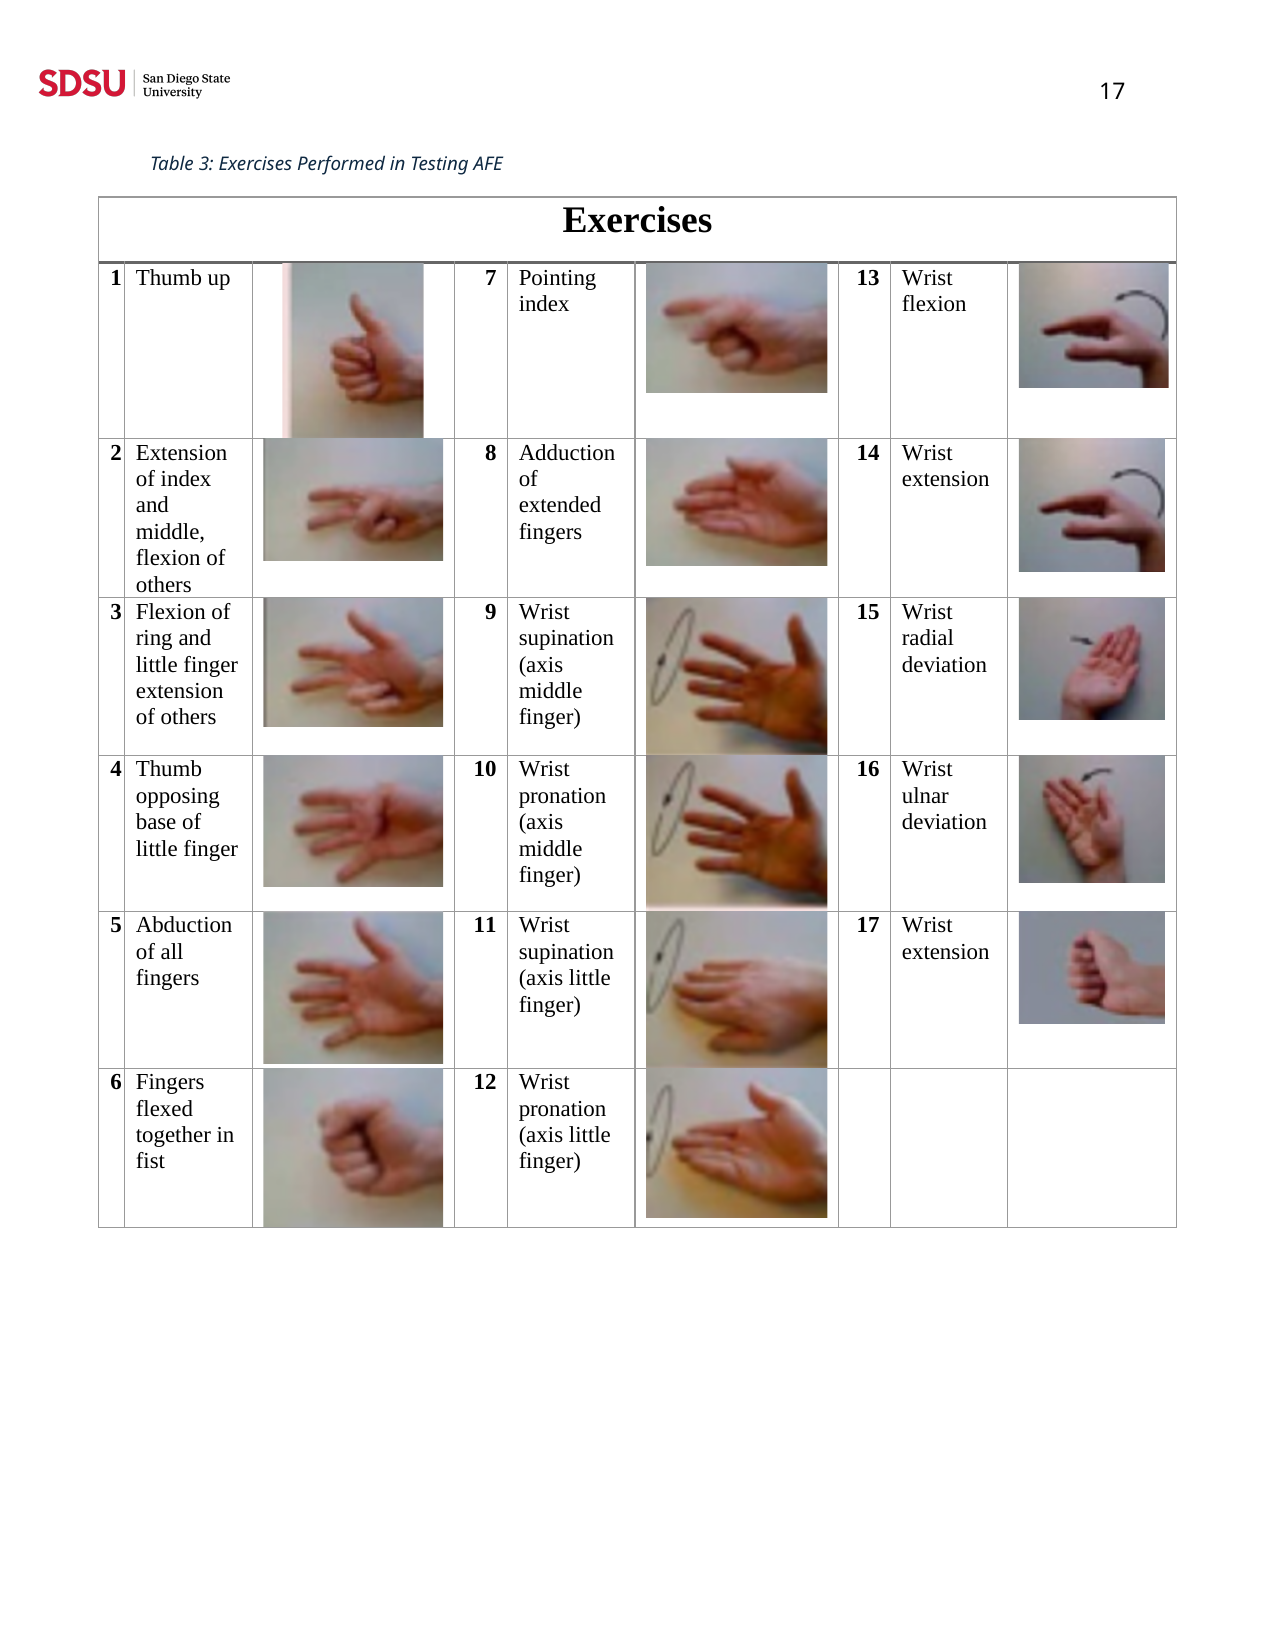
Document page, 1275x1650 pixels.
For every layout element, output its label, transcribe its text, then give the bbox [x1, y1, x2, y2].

table_cell 2 [99, 439, 124, 597]
table_cell Abduction of all fingers [125, 912, 252, 1067]
table_cell Wrist extension [891, 912, 1007, 1067]
table_cell Wrist pronation (axis little finger) [508, 1069, 634, 1227]
picture [263, 263, 444, 561]
table_cell [1008, 439, 1176, 597]
picture [646, 598, 828, 1218]
table_cell 11 [455, 912, 507, 1067]
picture [646, 263, 828, 393]
table_cell [636, 756, 646, 911]
picture [1018, 438, 1165, 572]
table_cell [1008, 598, 1176, 754]
table_cell 1 [99, 264, 124, 438]
table_cell [253, 439, 454, 597]
table_cell 8 [455, 439, 507, 597]
table_cell 16 [839, 756, 890, 911]
table_cell [828, 598, 838, 754]
table_cell [1008, 912, 1176, 1067]
table_cell Wrist flexion [891, 264, 1007, 438]
table_cell [839, 1069, 890, 1227]
picture [263, 1068, 444, 1227]
table_cell [636, 912, 646, 1067]
table_cell Thumb up [125, 264, 252, 438]
table_cell [1008, 264, 1176, 438]
table_cell Extension of index and middle, flexion of others [125, 439, 252, 597]
table_header Exercises [99, 198, 1176, 261]
table_cell Wrist supination (axis little finger) [508, 912, 634, 1067]
table_cell 15 [839, 598, 890, 754]
table_cell [828, 756, 838, 911]
table_cell [636, 264, 838, 438]
table_cell 7 [455, 264, 507, 438]
table_cell [828, 912, 838, 1067]
table_cell [253, 912, 454, 1067]
table_cell [444, 1069, 454, 1227]
table_cell Flexion of ring and little finger extension of others [125, 598, 252, 754]
table_cell [636, 1069, 838, 1227]
table_cell Fingers flexed together in fist [125, 1069, 252, 1227]
table_cell 4 [99, 756, 124, 911]
picture [1018, 911, 1165, 1024]
table_cell [636, 439, 838, 597]
table_cell [253, 1069, 263, 1227]
table_cell Thumb opposing base of little finger [125, 756, 252, 911]
table_cell [253, 756, 454, 911]
table_cell [1008, 756, 1176, 911]
table_cell [253, 598, 454, 754]
table_cell Wrist pronation (axis middle finger) [508, 756, 634, 911]
table_cell [636, 598, 646, 754]
picture [646, 438, 828, 566]
table_cell 13 [839, 264, 890, 438]
table_cell 12 [455, 1069, 507, 1227]
table_cell 14 [839, 439, 890, 597]
table_cell Wrist supination (axis middle finger) [508, 598, 634, 754]
picture [263, 755, 444, 887]
table_cell Wrist ulnar deviation [891, 756, 1007, 911]
table_cell Wrist radial deviation [891, 598, 1007, 754]
table_cell [1008, 1069, 1176, 1227]
table_cell 3 [99, 598, 124, 754]
table_cell 17 [839, 912, 890, 1067]
table_cell Pointing index [508, 264, 634, 438]
table_cell 6 [99, 1069, 124, 1227]
picture [263, 598, 444, 727]
table_cell [424, 264, 454, 438]
text Table 3: Exercises Performed in Testing AFE [150, 150, 1125, 176]
picture [263, 911, 444, 1064]
table_cell [253, 264, 282, 438]
table_cell [891, 1069, 1007, 1227]
picture [1018, 598, 1165, 720]
picture [33, 26, 235, 140]
table_cell 9 [455, 598, 507, 754]
picture [1018, 263, 1169, 388]
table_cell 5 [99, 912, 124, 1067]
table_cell Adduction of extended fingers [508, 439, 634, 597]
table_cell Wrist extension [891, 439, 1007, 597]
picture [1018, 755, 1165, 883]
table_cell 10 [455, 756, 507, 911]
